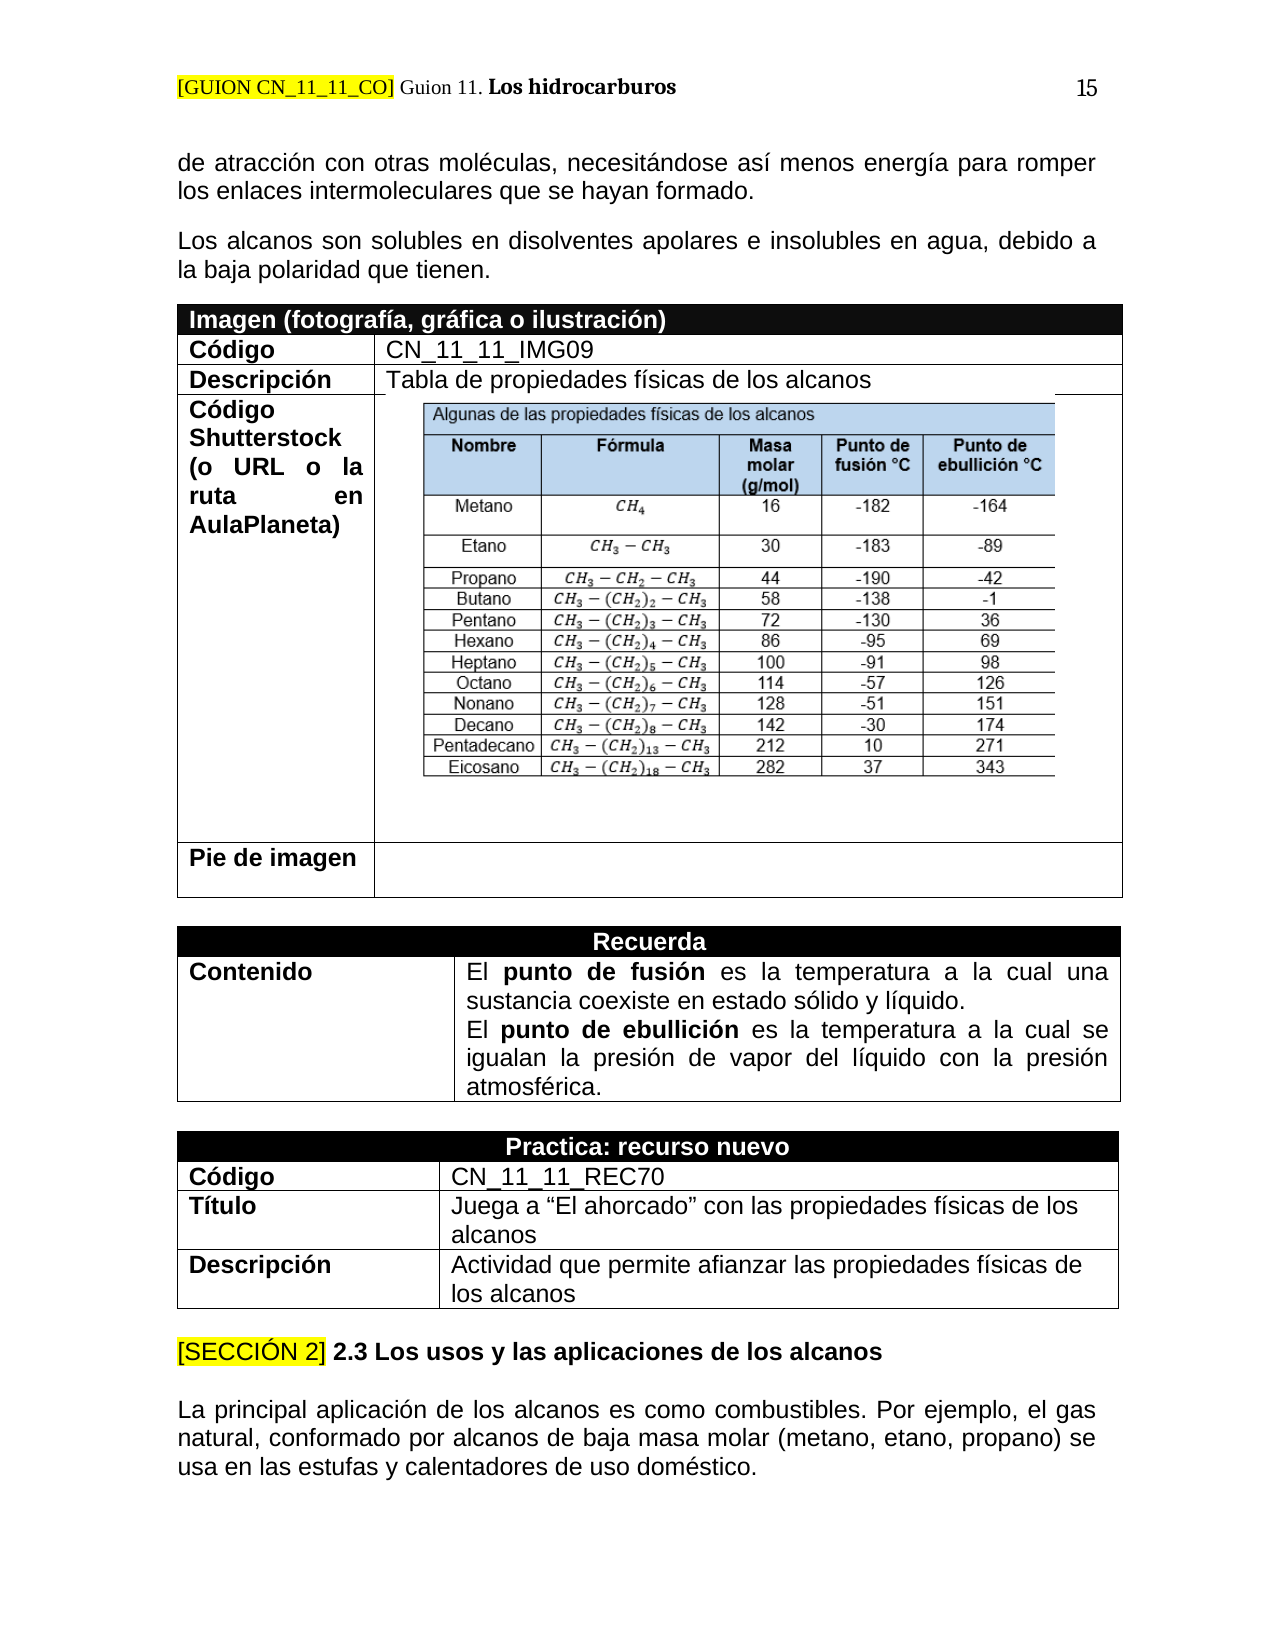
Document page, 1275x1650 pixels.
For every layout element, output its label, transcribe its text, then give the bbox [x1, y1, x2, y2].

table_cell Descripción [178, 1250, 439, 1307]
table_cell Descripción [178, 365, 374, 394]
table_cell CN_11_11_IMG09 [375, 335, 1122, 364]
table_cell Título [178, 1191, 439, 1249]
table_cell [375, 395, 1122, 842]
text [SECCIÓN 2] 2.3 Los usos y las aplicaciones de los alcanos [326, 1337, 1098, 1366]
text Los alcanos son solubles en disolventes apolares e insolubles en agua, debido a la baja polaridad que tienen. [177, 226, 1098, 283]
table_cell El punto de fusión es la temperatura a la cual una sustancia coexiste en estado sólido y líquido. El punto de ebullición es la temperatura a la cual se igualan la presión de vapor del líquido con la presión atmosférica. [455, 957, 1120, 1101]
table_header Recuerda [178, 928, 1120, 956]
table_header Practica: recurso nuevo [178, 1132, 1118, 1161]
table_cell Código [178, 1162, 439, 1190]
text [177, 148, 1098, 205]
table_cell Actividad que permite afianzar las propiedades físicas de los alcanos [440, 1250, 1118, 1307]
table_cell CN_11_11_REC70 [440, 1162, 1118, 1190]
table_cell Pie de imagen [178, 843, 374, 897]
table_cell Juega a “El ahorcado” con las propiedades físicas de los alcanos [440, 1191, 1118, 1249]
text La principal aplicación de los alcanos es como combustibles. Por ejemplo, el gas natural, conformado por alcanos de baja masa molar (metano, etano, propano) se usa en las estufas y calentadores de uso doméstico. [177, 1395, 1098, 1481]
table_cell Código Shutterstock (o URL o la ruta en AulaPlaneta) [178, 395, 374, 842]
picture [385, 394, 1055, 814]
table_header Imagen (fotografía, gráfica o ilustración) [178, 305, 1122, 334]
table_cell Tabla de propiedades físicas de los alcanos [375, 365, 1122, 394]
table_cell Código [178, 335, 374, 364]
table_cell Contenido [178, 957, 454, 1101]
table_cell [375, 843, 1122, 897]
